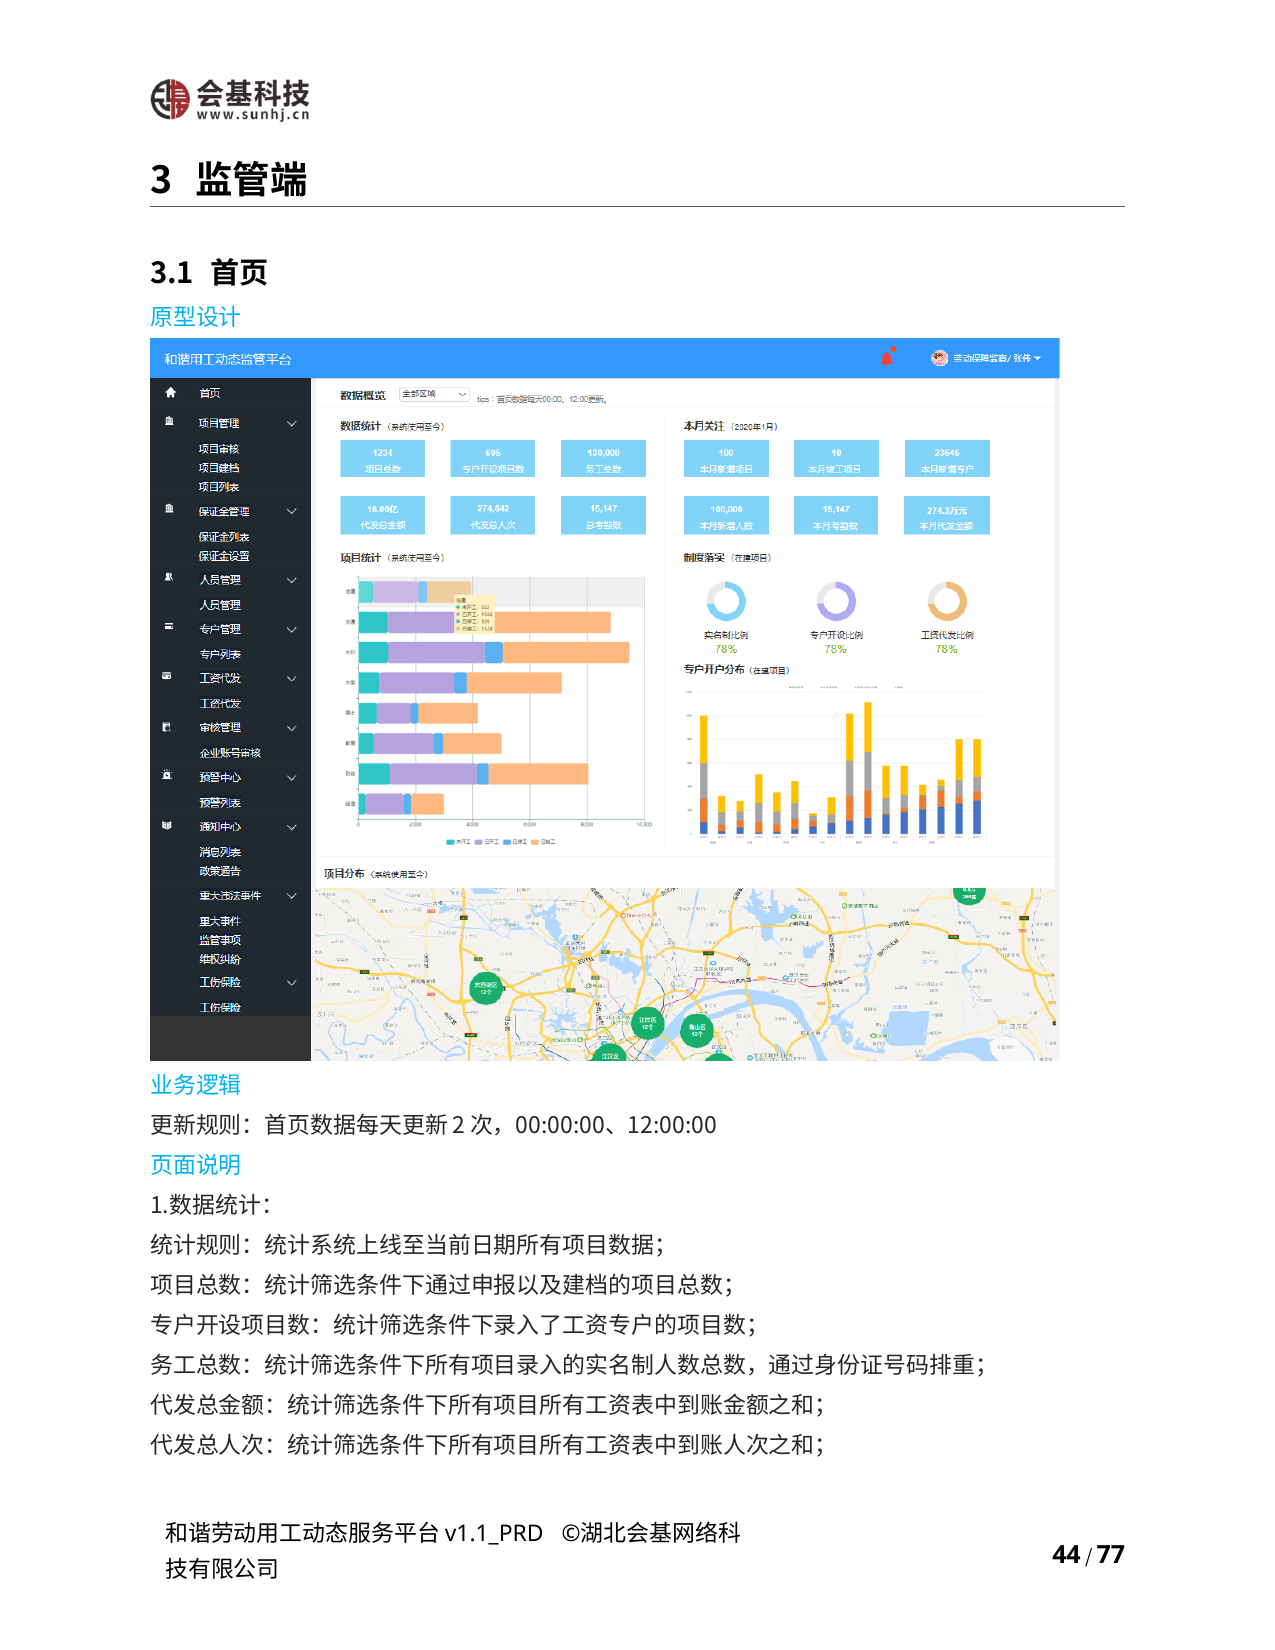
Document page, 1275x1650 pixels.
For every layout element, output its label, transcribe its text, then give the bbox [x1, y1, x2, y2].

text 更新规则：首页数据每天更新2次，00:00:00、12:00:00 [150, 1107, 1125, 1140]
text 统计规则：统计系统上线至当前日期所有项目数据； [150, 1227, 1125, 1260]
subtitle 监管端 [150, 150, 1125, 206]
text 代发总人次：统计筛选条件下所有项目所有工资表中到账人次之和； [150, 1427, 1125, 1460]
text 务工总数：统计筛选条件下所有项目录入的实名制人数总数，通过身份证号码排重； [150, 1347, 1125, 1380]
text 页面说明 [150, 1147, 1125, 1180]
picture [150, 79, 309, 122]
text 专户开设项目数：统计筛选条件下录入了工资专户的项目数； [150, 1307, 1125, 1340]
text 1.数据统计： [150, 1187, 1125, 1220]
picture [150, 338, 1060, 1061]
subtitle 首页 [150, 249, 1125, 291]
text 项目总数：统计筛选条件下通过申报以及建档的项目总数； [150, 1267, 1125, 1300]
text 原型设计 [150, 299, 1125, 332]
text 业务逻辑 [150, 1067, 1125, 1100]
text 代发总金额：统计筛选条件下所有项目所有工资表中到账金额之和； [150, 1387, 1125, 1420]
